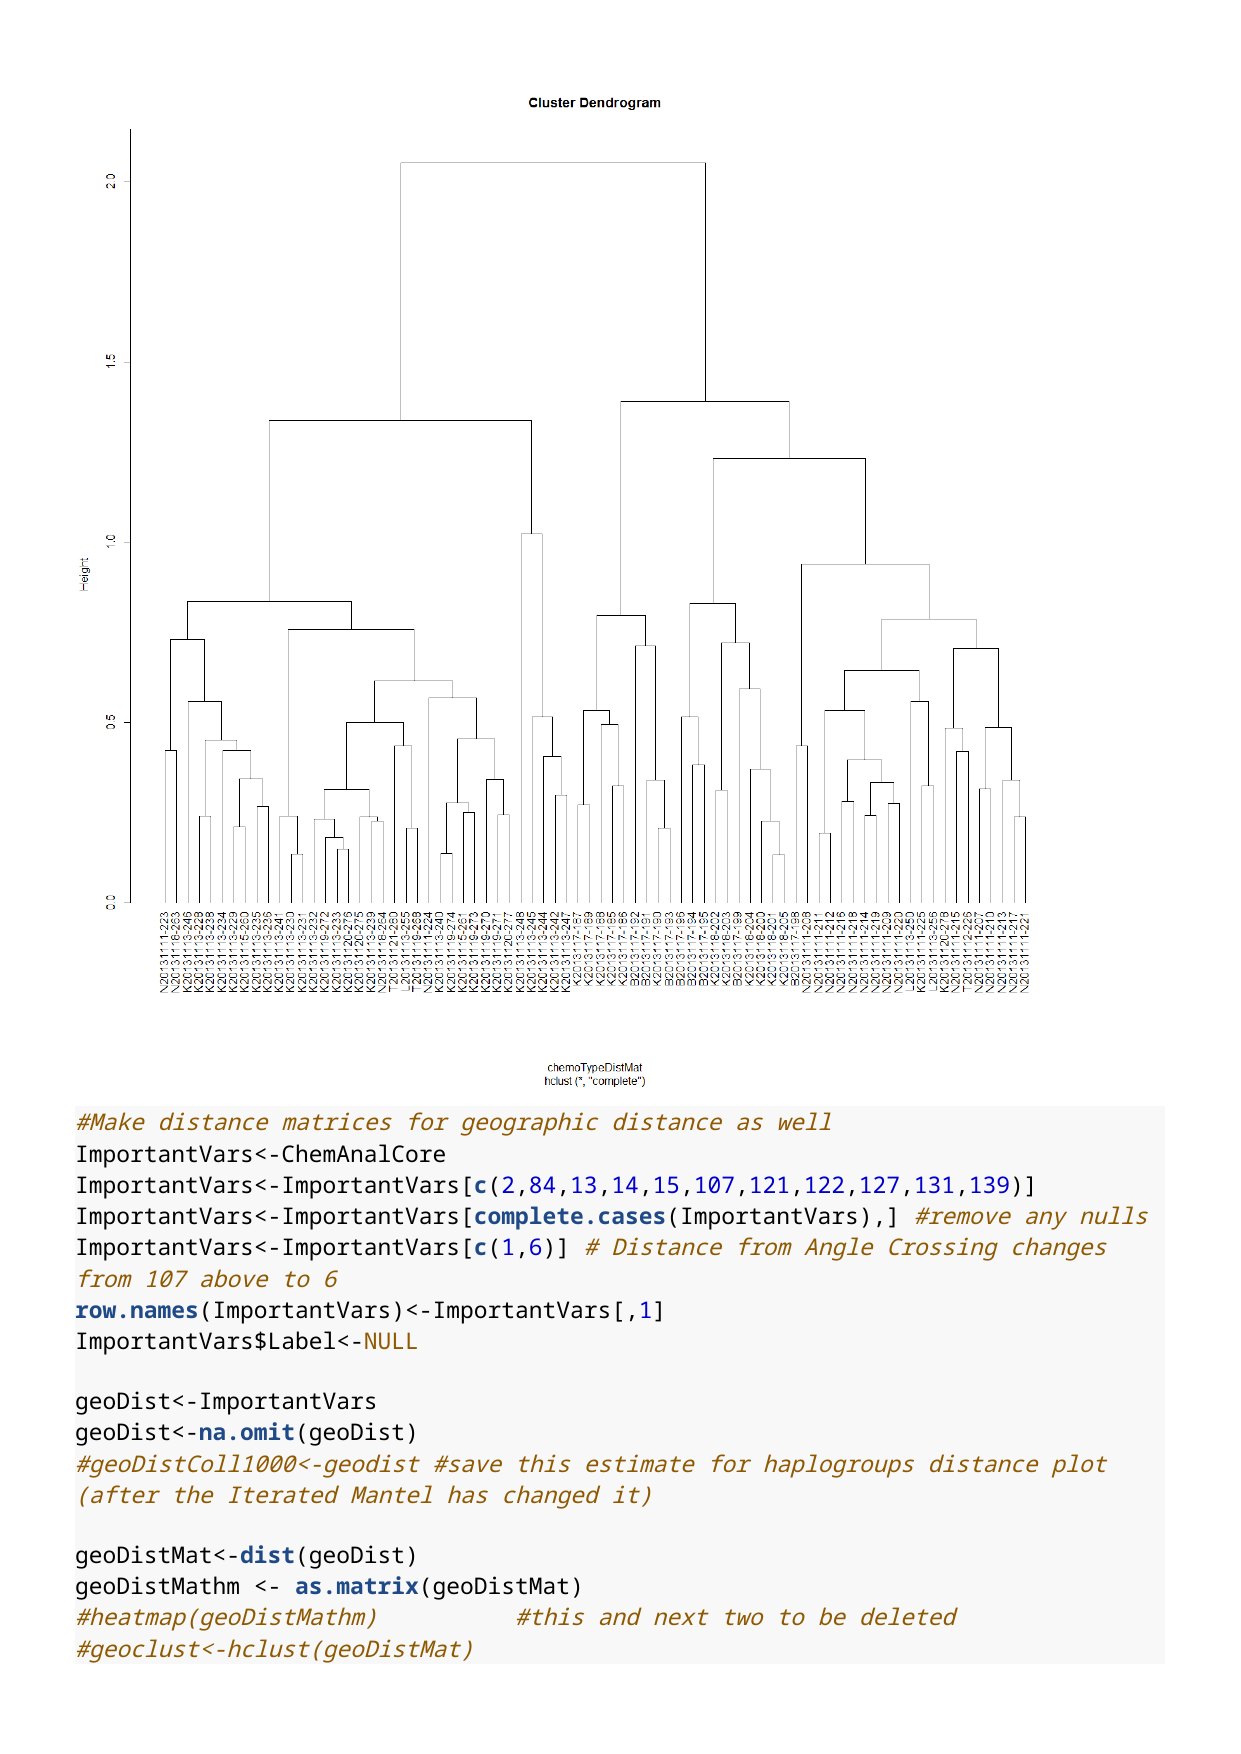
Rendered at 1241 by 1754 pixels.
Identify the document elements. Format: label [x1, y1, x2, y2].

picture [75, 75, 1088, 1088]
text [75, 1106, 1165, 1664]
